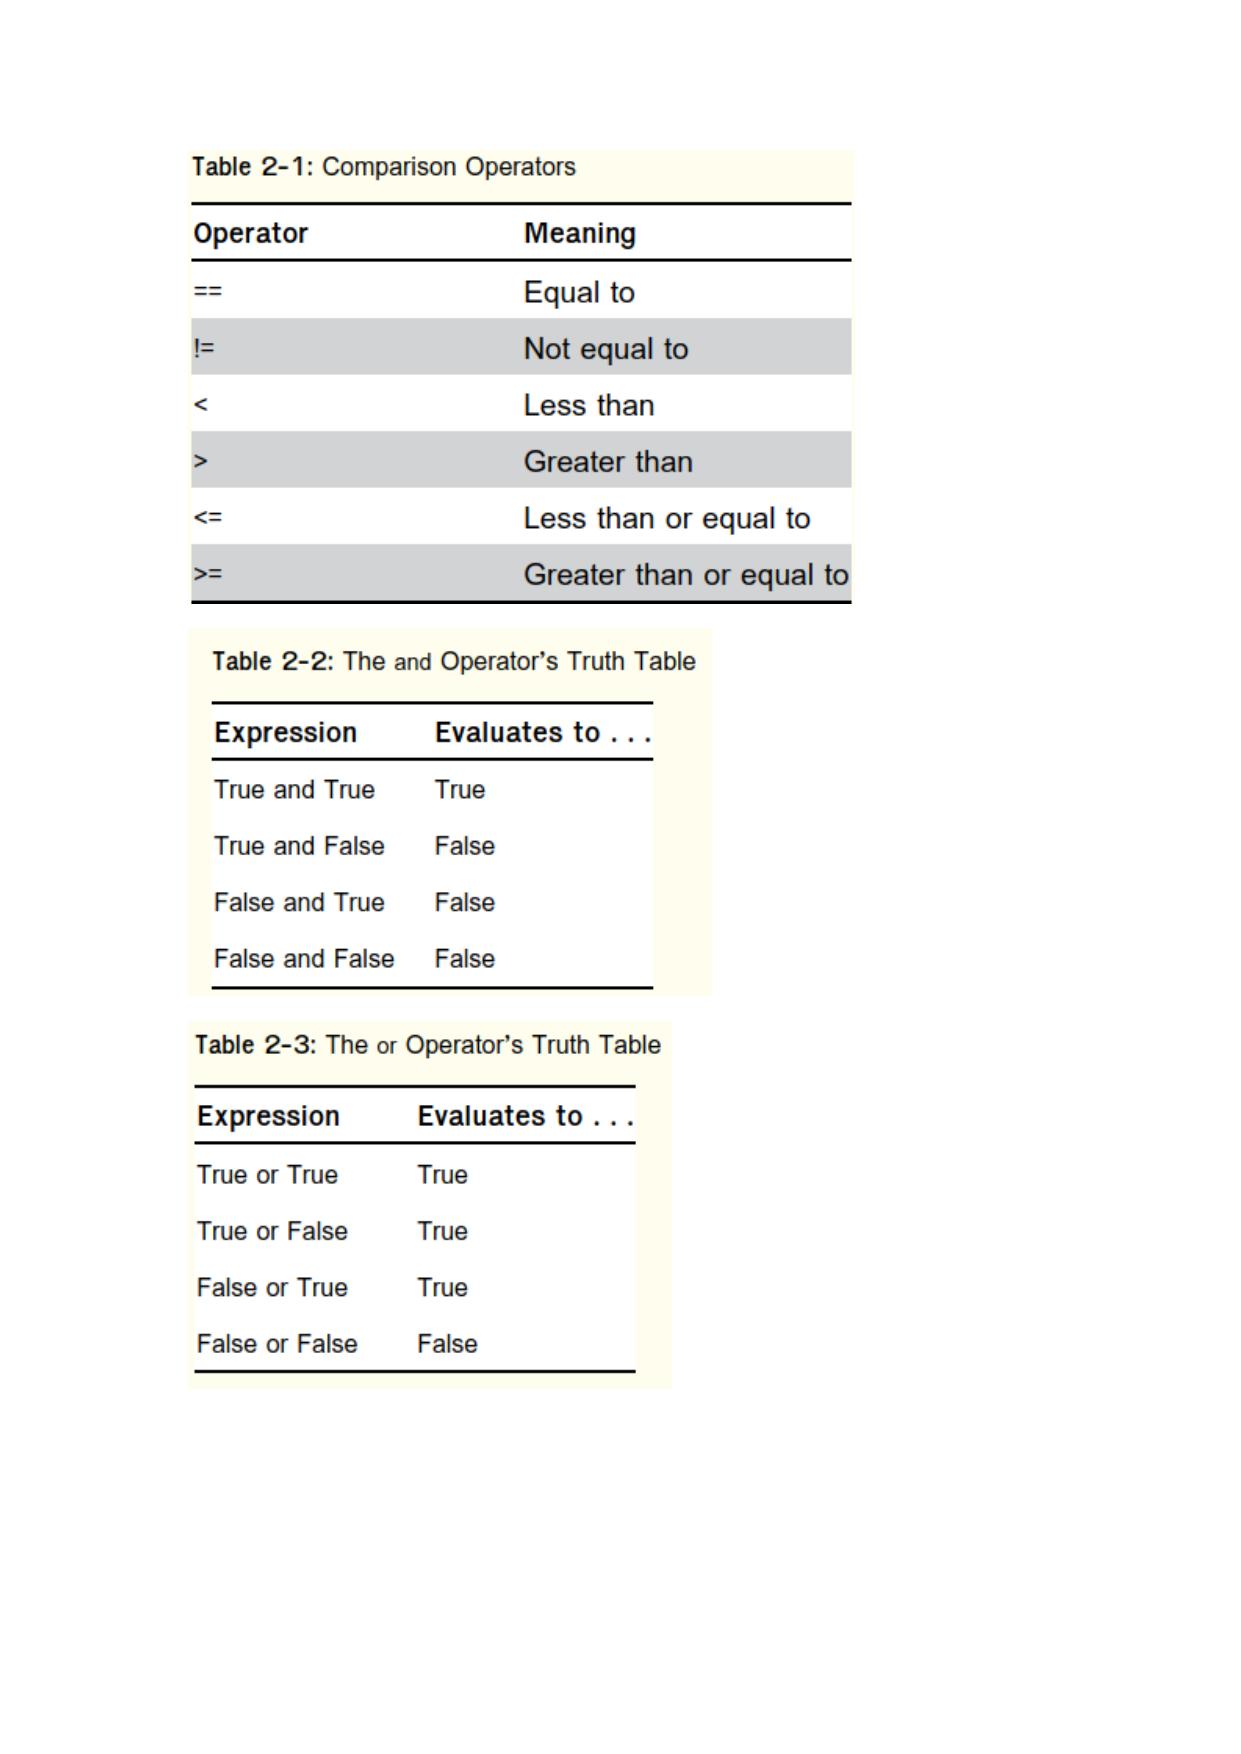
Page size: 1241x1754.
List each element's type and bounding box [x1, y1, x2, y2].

picture [187, 628, 713, 996]
picture [187, 1021, 672, 1389]
picture [187, 150, 855, 604]
